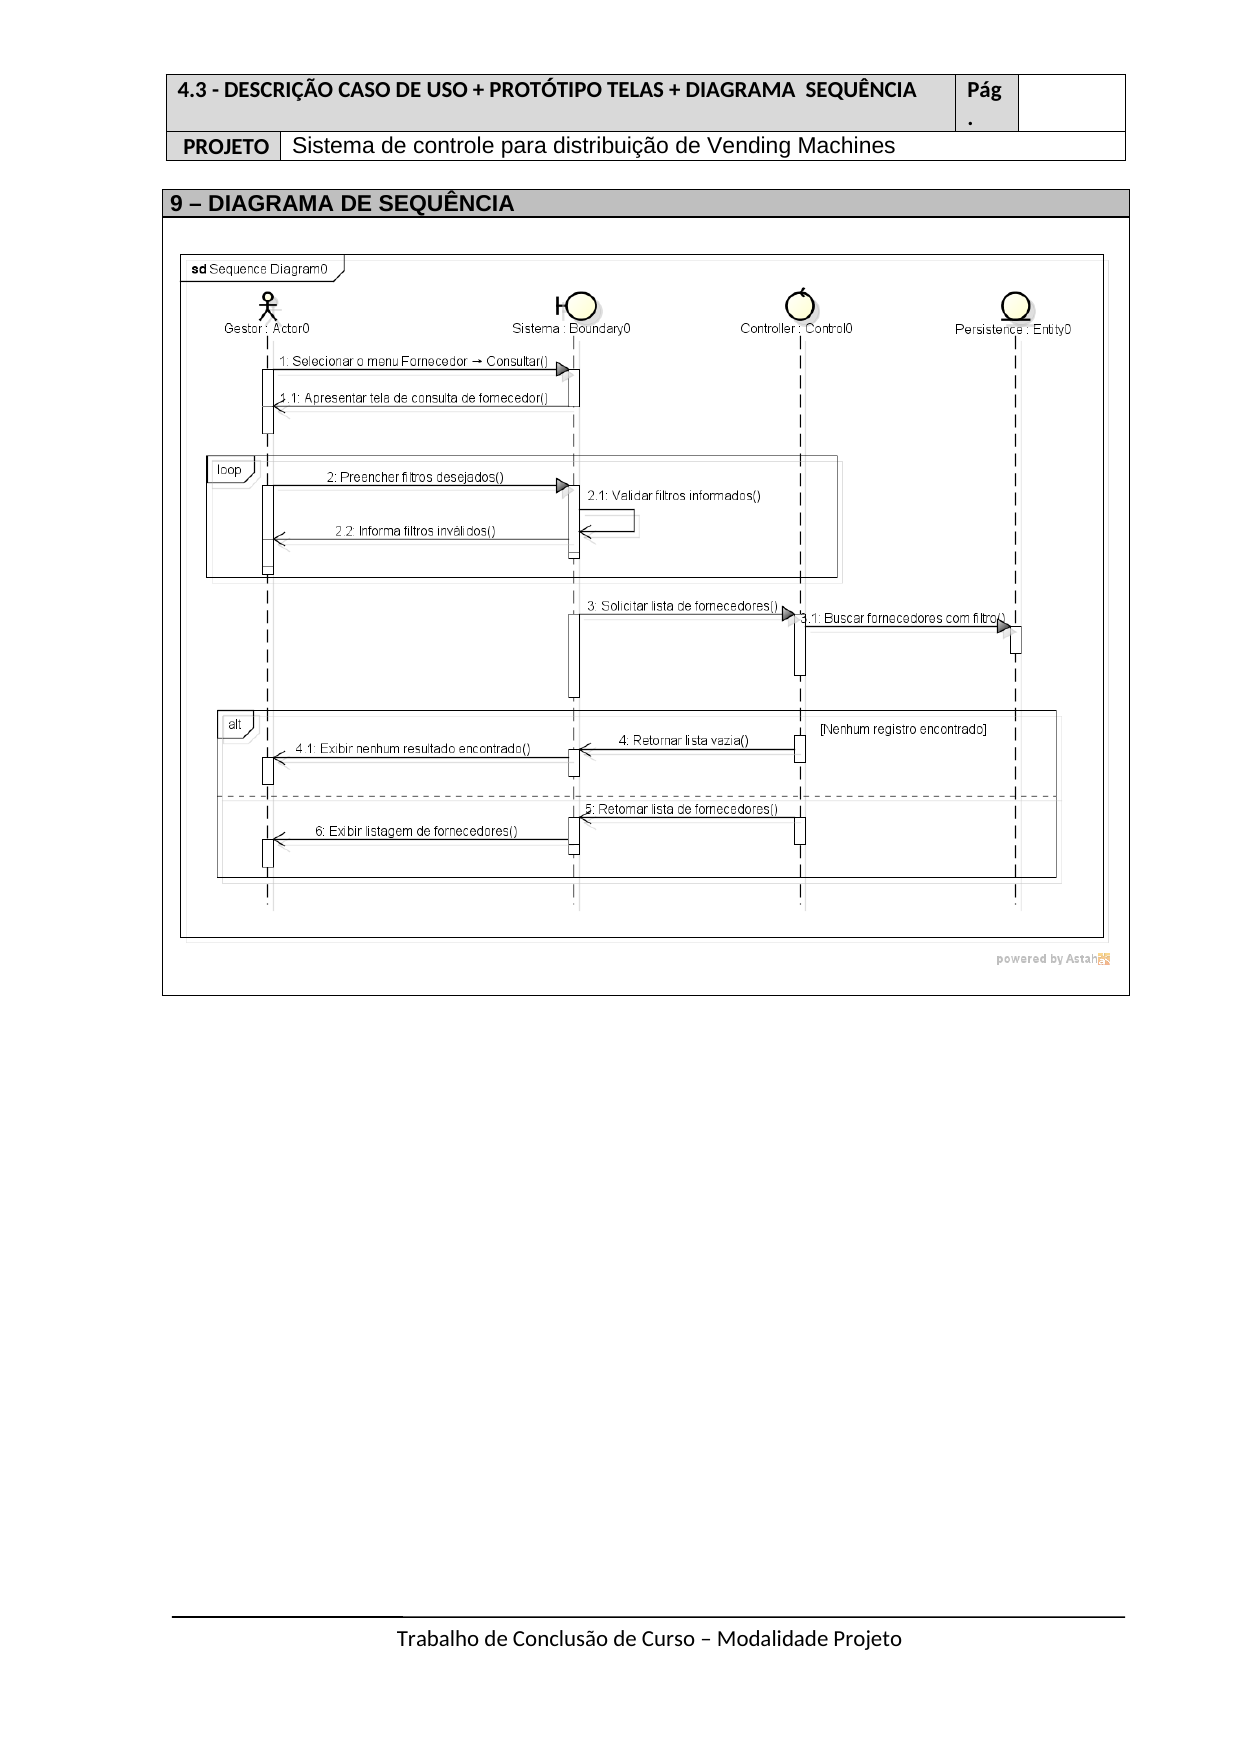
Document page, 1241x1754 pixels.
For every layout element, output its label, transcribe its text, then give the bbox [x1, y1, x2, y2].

picture [169, 243, 1114, 969]
table_header 9 – DIAGRAMA DE SEQUÊNCIA [163, 190, 1129, 216]
table_cell [163, 218, 1129, 995]
